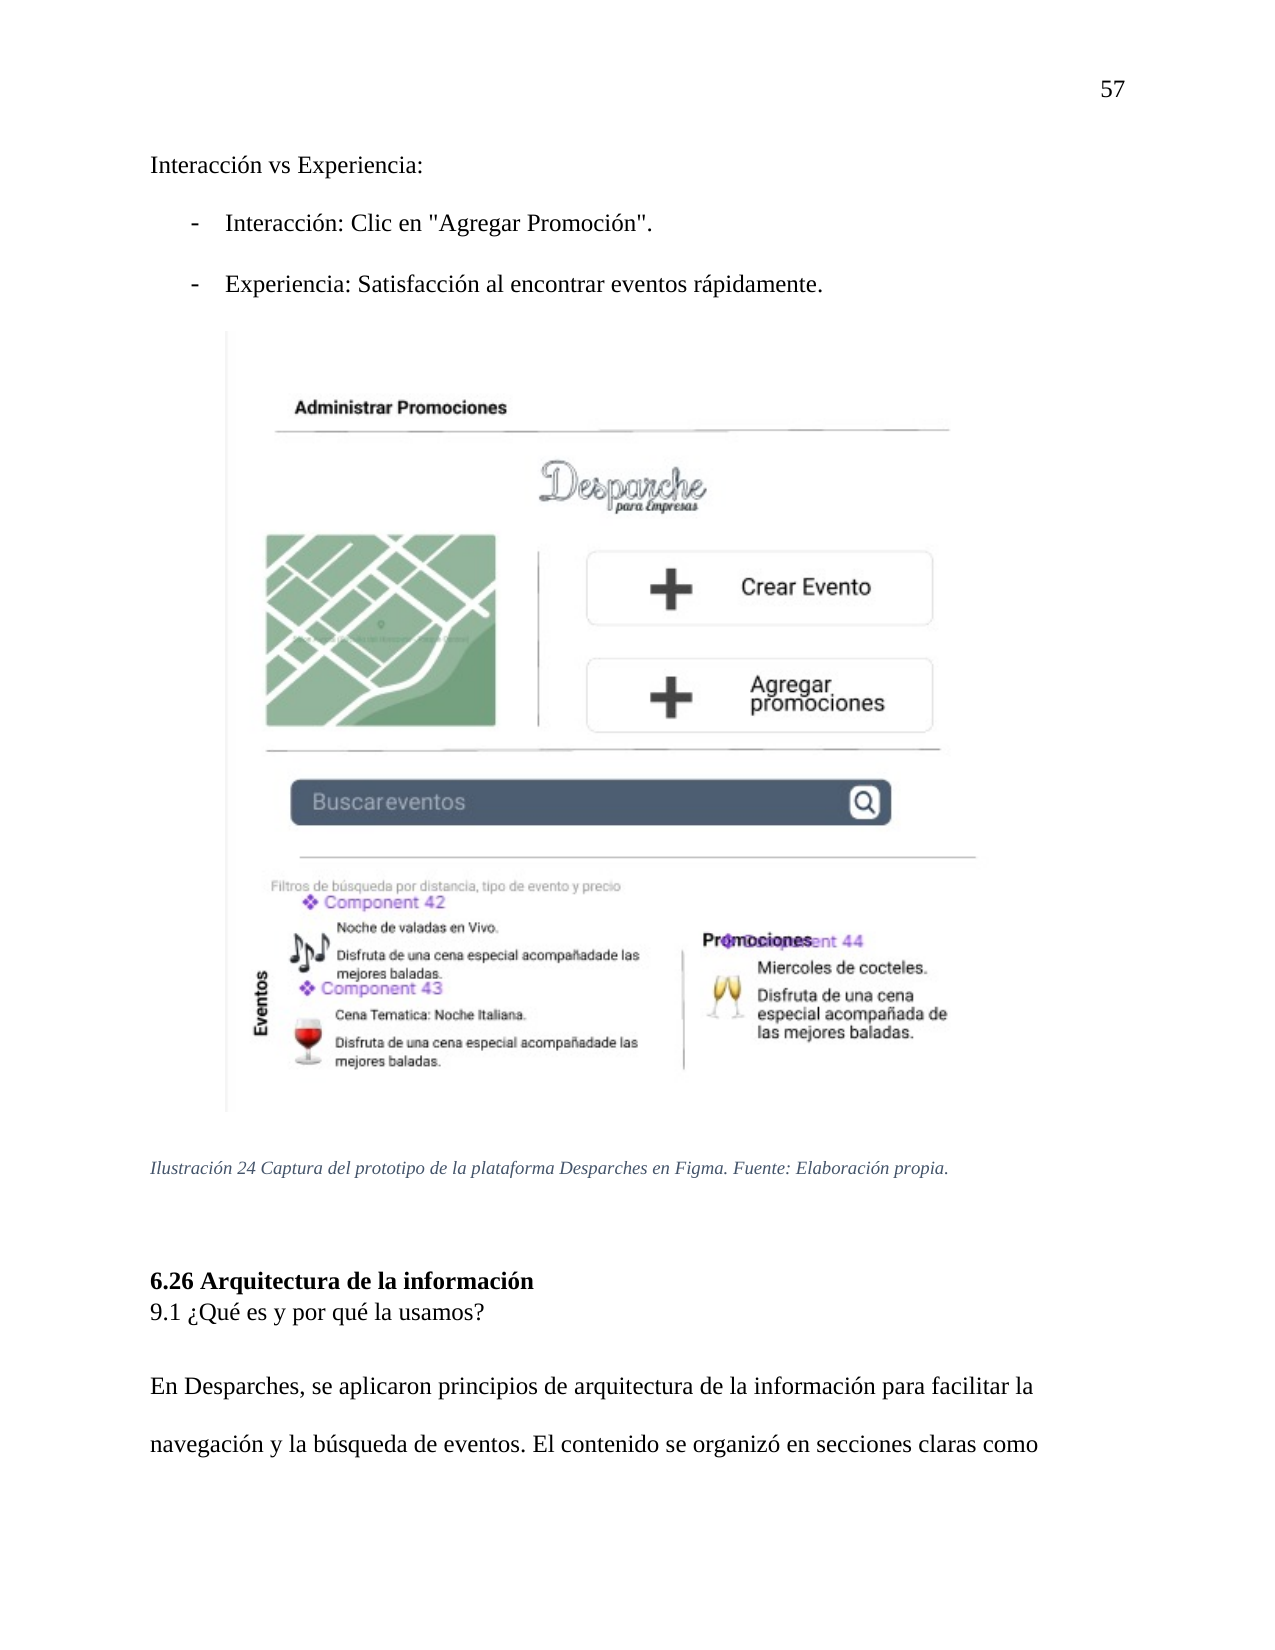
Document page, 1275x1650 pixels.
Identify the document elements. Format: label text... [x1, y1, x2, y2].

list Interacción: Clic en "Agregar Promoción". [187, 208, 1125, 239]
text 9.1 ¿Qué es y por qué la usamos? [150, 1297, 1125, 1326]
list Experiencia: Satisfacción al encontrar eventos rápidamente. [187, 269, 1125, 300]
subtitle Interacción vs Experiencia: [150, 150, 1125, 179]
picture [225, 331, 1025, 1112]
subtitle 6.26 Arquitectura de la información [150, 1266, 1125, 1295]
text Ilustración 24 Captura del prototipo de la plataforma Desparches en Figma. Fuente: Elaboración propia. [150, 1157, 1125, 1178]
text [150, 1371, 1125, 1457]
